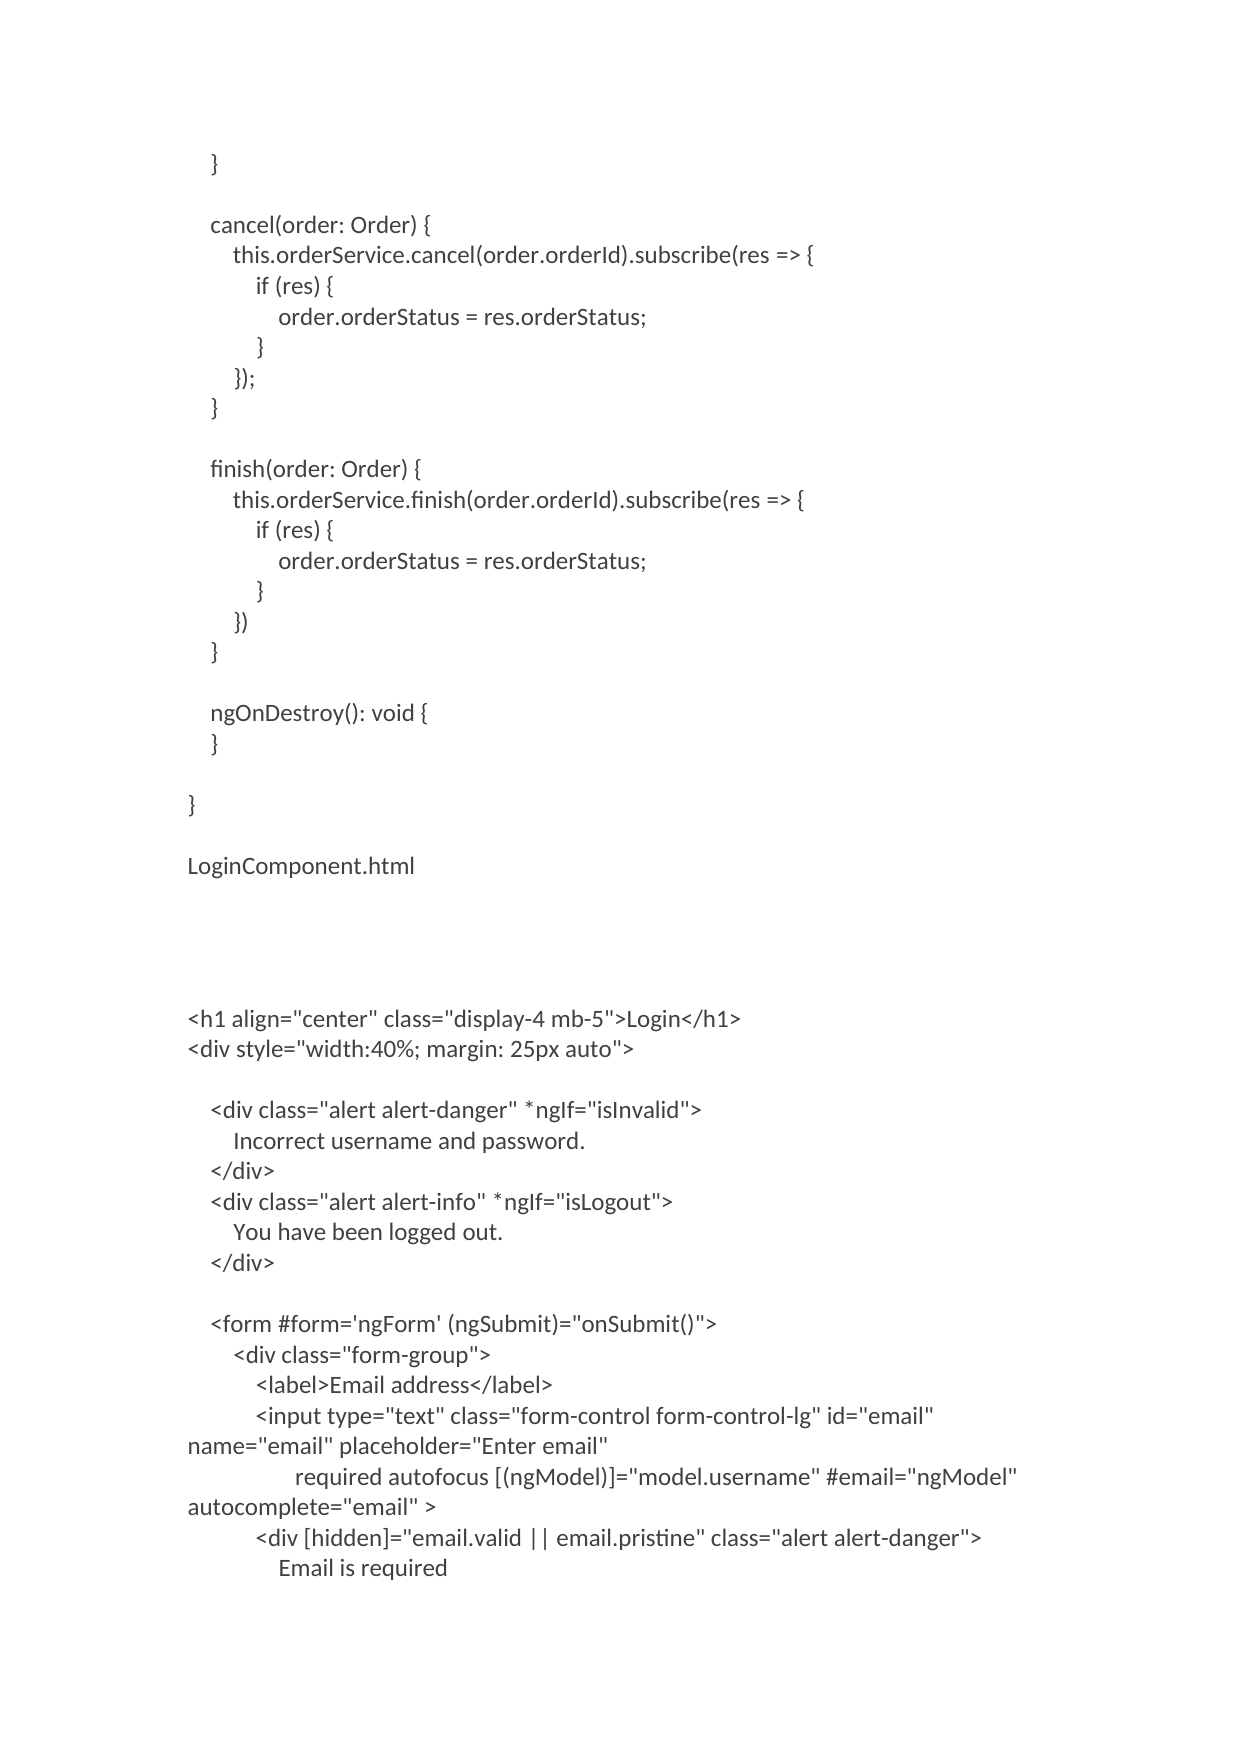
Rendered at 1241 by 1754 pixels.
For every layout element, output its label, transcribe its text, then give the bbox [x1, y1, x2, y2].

text } [210, 392, 1240, 423]
text required autofocus [(ngModel)]="model.username" #email="ngModel" autocomplete="email" > [187, 1461, 1020, 1522]
text <div class="form-group"> [233, 1339, 1240, 1369]
text <form #form='ngForm' (ngSubmit)="onSubmit()"> [210, 1308, 1240, 1339]
text } [256, 576, 1240, 606]
text <div style="width:40%; margin: 25px auto"> [187, 1033, 1240, 1064]
text order.orderStatus = res.orderStatus; [278, 301, 1240, 331]
text } [210, 728, 1240, 758]
text } [187, 789, 1240, 819]
text <input type="text" class="form-control form-control-lg" id="email" name="email" placeholder="Enter email" [187, 1400, 936, 1461]
text <div class="alert alert-danger" *ngIf="isInvalid"> Incorrect username and password. [210, 1094, 704, 1155]
text <h1 align="center" class="display-4 mb-5">Login</h1> [187, 1003, 1240, 1033]
text cancel(order: Order) { this.orderService.cancel(order.orderId).subscribe(res => { [210, 209, 902, 270]
text LoginComponent.html [187, 850, 1240, 881]
text }); [175, 362, 255, 392]
text <div class="alert alert-info" *ngIf="isLogout"> You have been logged out. [210, 1186, 676, 1247]
text finish(order: Order) { this.orderService.finish(order.orderId).subscribe(res => { [210, 453, 902, 514]
text } [175, 331, 264, 362]
text } [210, 148, 1240, 178]
text if (res) { [256, 270, 1240, 301]
text </div> [210, 1247, 1240, 1278]
text </div> [210, 1155, 1240, 1186]
text <div [hidden]="email.valid || email.pristine" class="alert alert-danger"> Email is required [255, 1522, 985, 1583]
text ngOnDestroy(): void { [210, 697, 1240, 728]
text }) [233, 606, 1240, 637]
text if (res) { [256, 514, 1240, 545]
text <label>Email address</label> [256, 1369, 1240, 1400]
text } [210, 637, 1240, 667]
text order.orderStatus = res.orderStatus; [278, 545, 1240, 576]
